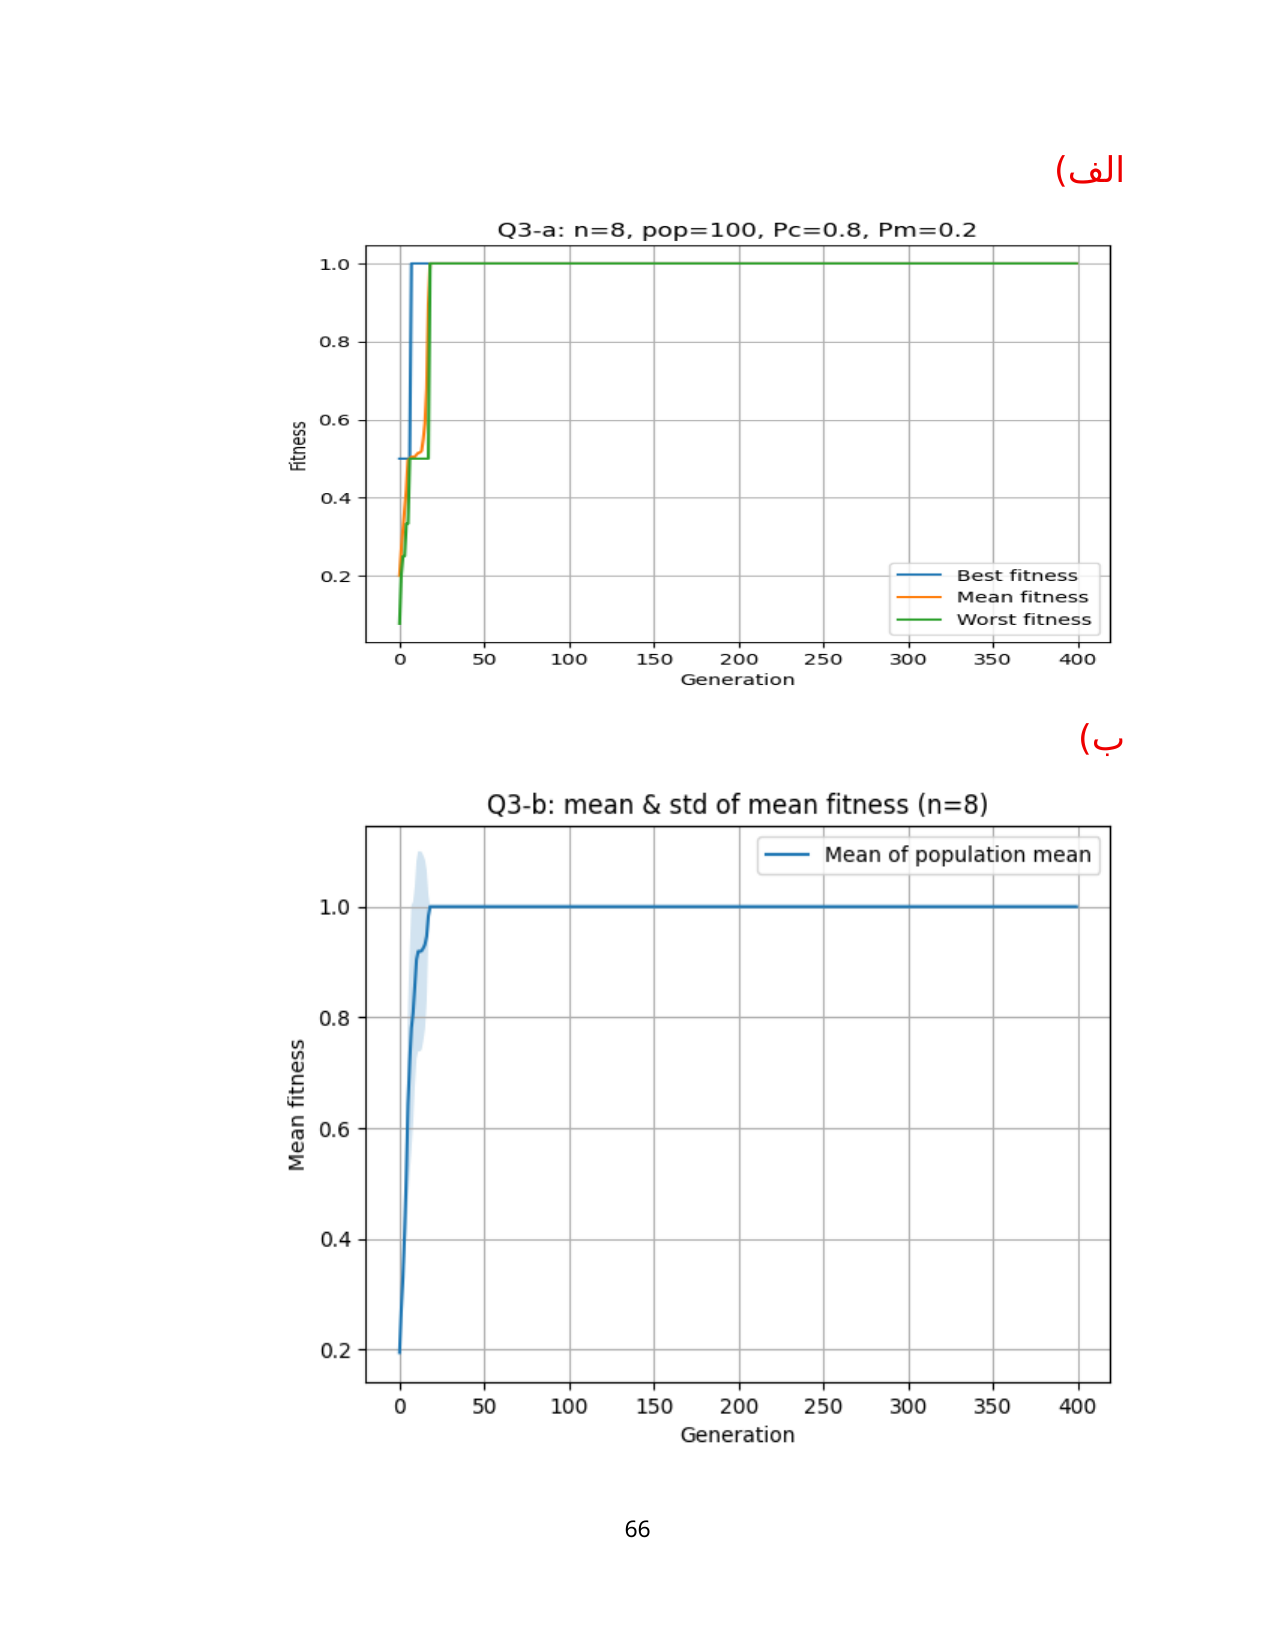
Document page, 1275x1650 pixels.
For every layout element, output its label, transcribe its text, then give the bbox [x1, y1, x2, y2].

text ب) [150, 718, 1125, 759]
text الف) [150, 150, 1125, 191]
picture [275, 778, 1125, 1462]
picture [275, 211, 1125, 699]
